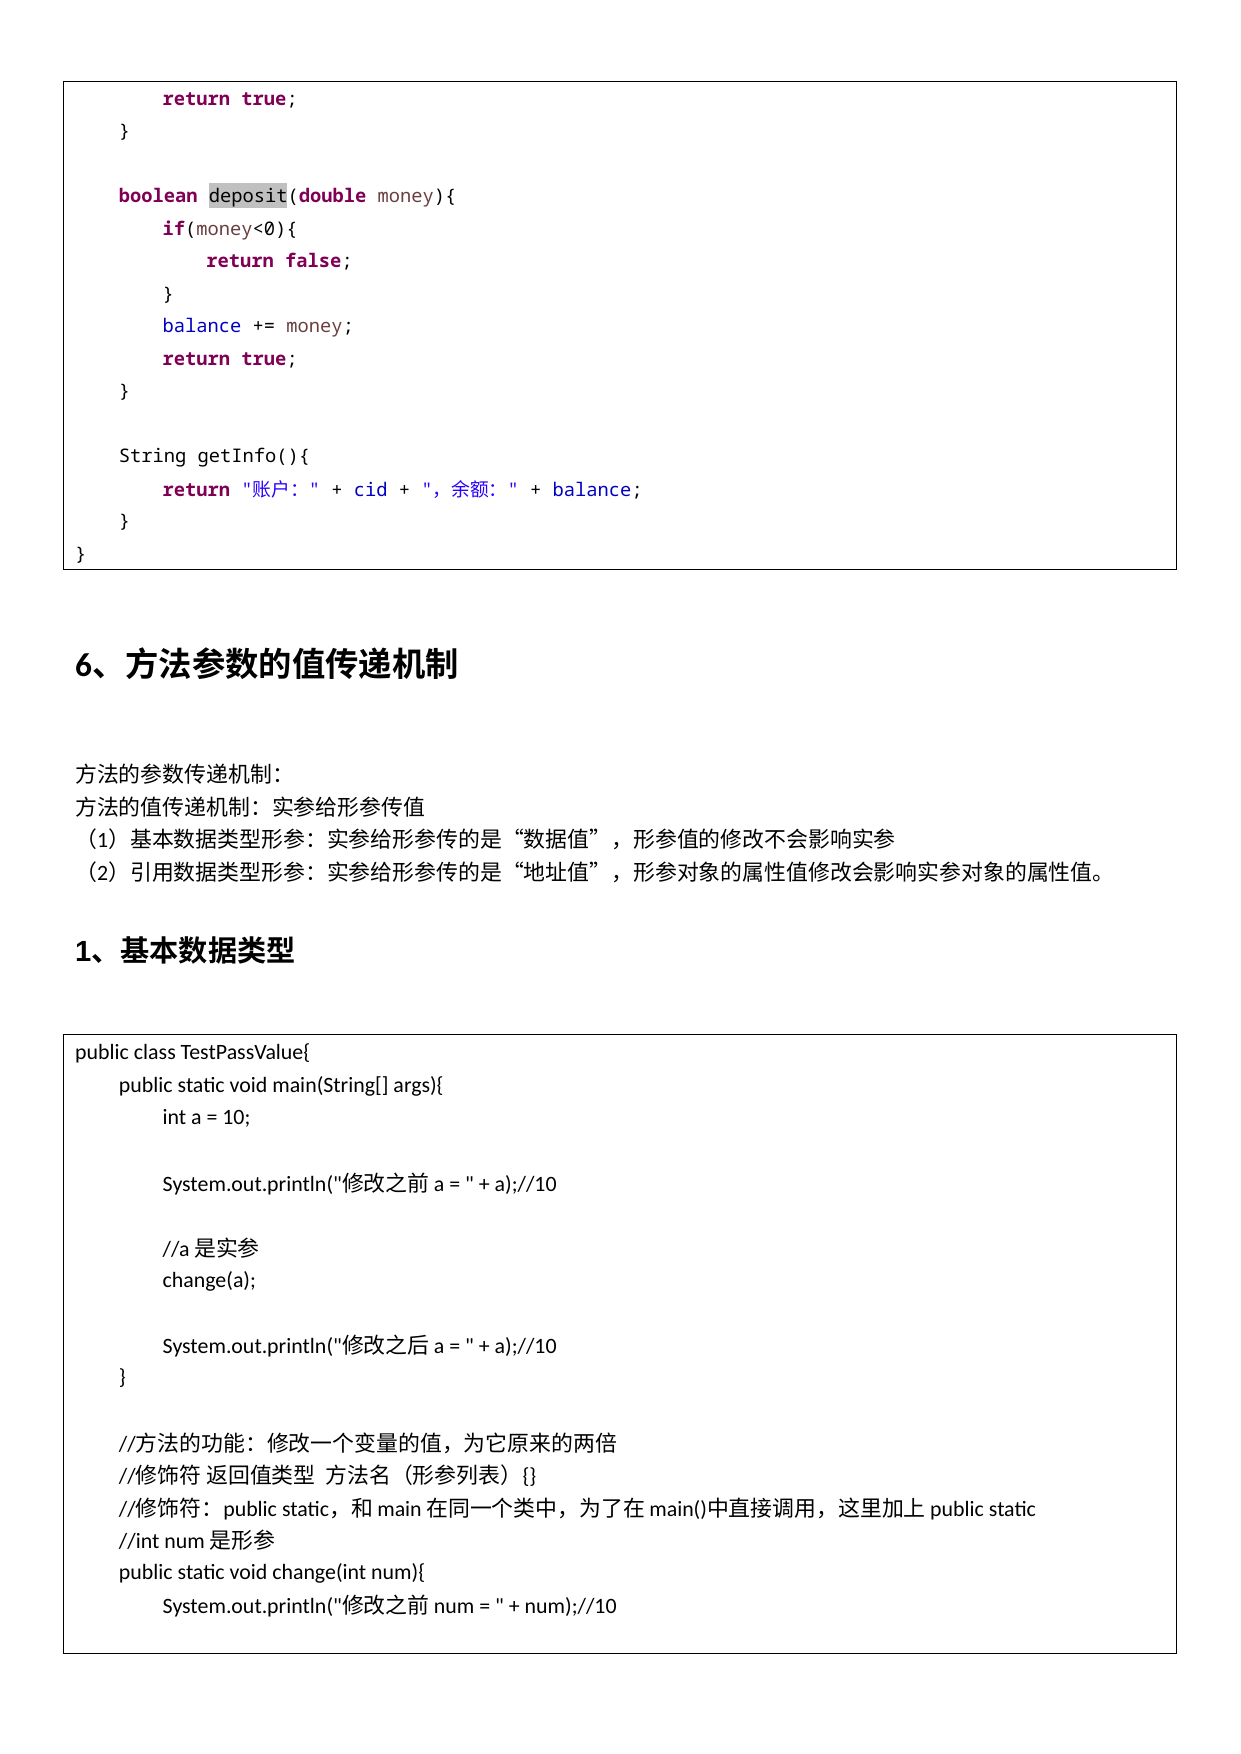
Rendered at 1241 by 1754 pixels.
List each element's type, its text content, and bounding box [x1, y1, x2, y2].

text （2）引用数据类型形参：实参给形参传的是“地址值”，形参对象的属性值修改会影响实参对象的属性值。 [75, 854, 1165, 887]
text 方法的参数传递机制： [75, 757, 1165, 789]
subtitle 6、方法参数的值传递机制 [75, 630, 1165, 695]
subtitle 1、基本数据类型 [75, 916, 1165, 981]
text 方法的值传递机制：实参给形参传值 [75, 789, 1165, 822]
text （1）基本数据类型形参：实参给形参传的是“数据值”，形参值的修改不会影响实参 [75, 822, 1165, 854]
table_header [64, 1035, 1176, 1653]
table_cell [64, 82, 1176, 569]
